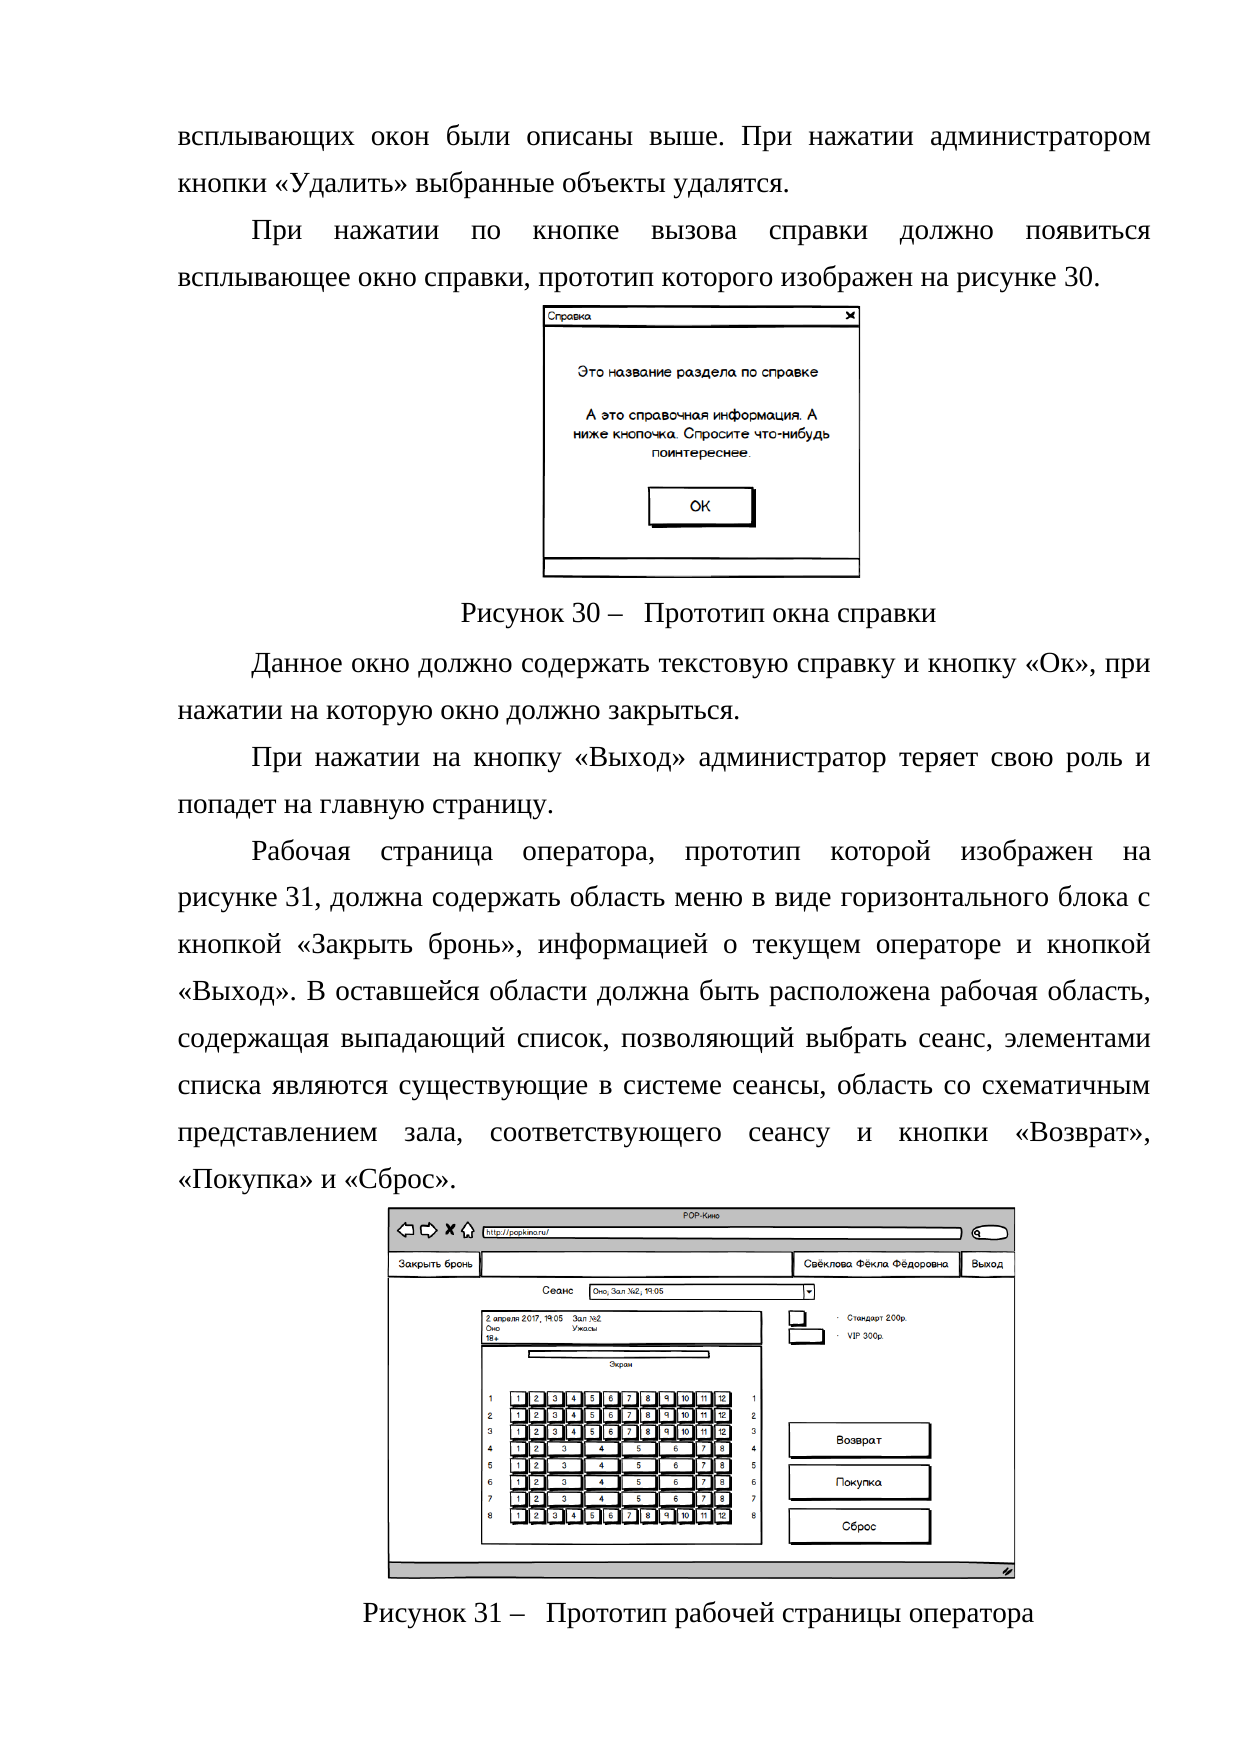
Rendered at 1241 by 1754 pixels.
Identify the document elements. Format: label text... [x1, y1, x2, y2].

picture [387, 1207, 1016, 1579]
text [177, 118, 1152, 198]
text Рабочая страница оператора, прототип которой изображен на рисунке 31, должна содержать область меню в виде горизонтального блока с кнопкой «Закрыть бронь», информацией о текущем операторе и кнопкой «Выход». В оставшейся области должна быть расположена рабочая область, содержащая выпадающий список, позволяющий выбрать сеанс, элементами списка являются существующие в системе сеансы, область со схематичным представлением зала, соответствующего сеансу и кнопки «Возврат», «Покупка» и «Сброс». [177, 833, 1152, 1194]
text При нажатии по кнопке вызова справки должно появиться всплывающее окно справки, прототип которого изображен на рисунке 30. [177, 212, 1152, 292]
text При нажатии на кнопку «Выход» администратор теряет свою роль и попадет на главную страницу. [177, 739, 1152, 819]
picture [542, 305, 861, 578]
text Прототип рабочей страницы оператора [245, 1595, 1152, 1629]
text Данное окно должно содержать текстовую справку и кнопку «Ок», при нажатии на которую окно должно закрыться. [177, 645, 1152, 726]
text Прототип окна справки [245, 595, 1152, 628]
